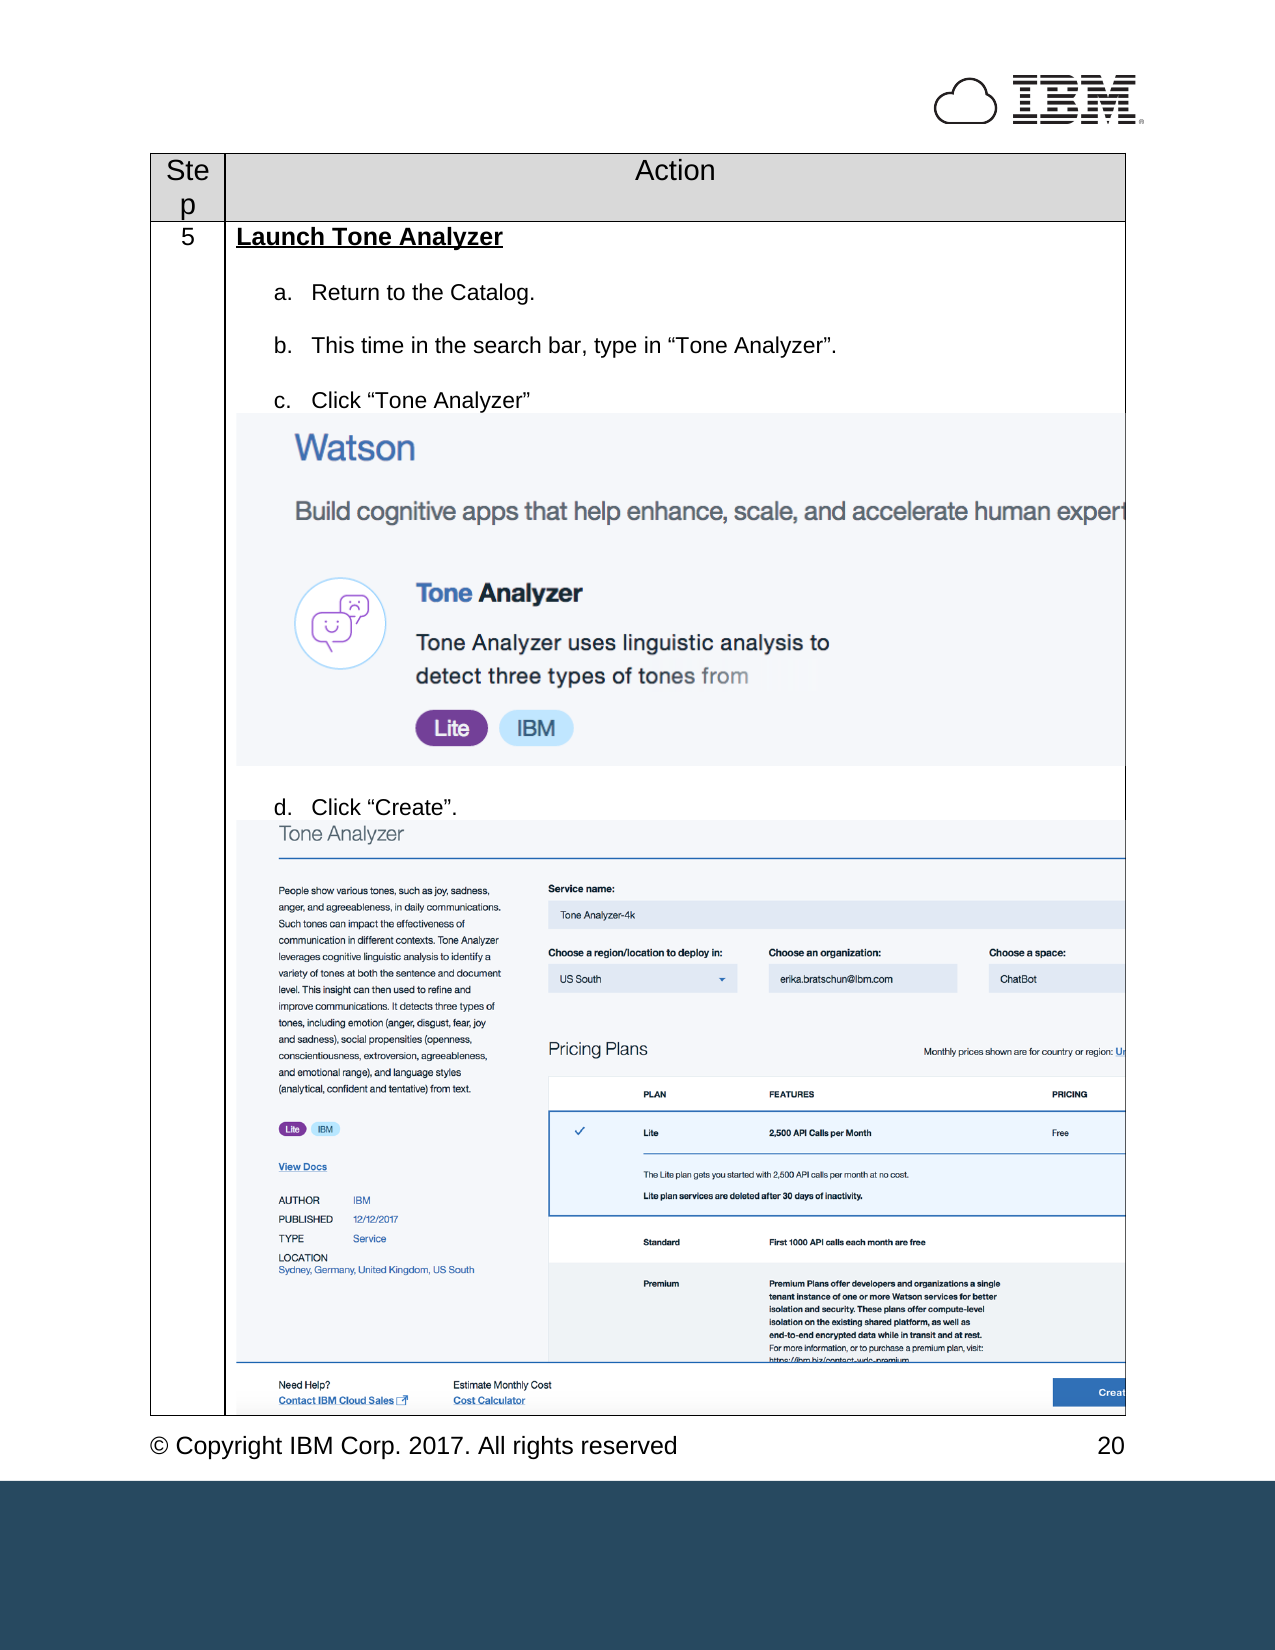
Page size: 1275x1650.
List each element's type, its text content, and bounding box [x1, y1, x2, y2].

table_header Step [151, 154, 224, 221]
table_header Action [226, 154, 1125, 221]
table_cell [226, 222, 1125, 1415]
picture [932, 76, 1000, 124]
picture [1013, 75, 1144, 124]
table_cell 5 [151, 222, 224, 1415]
picture [236, 413, 1126, 766]
picture [236, 820, 1126, 1415]
